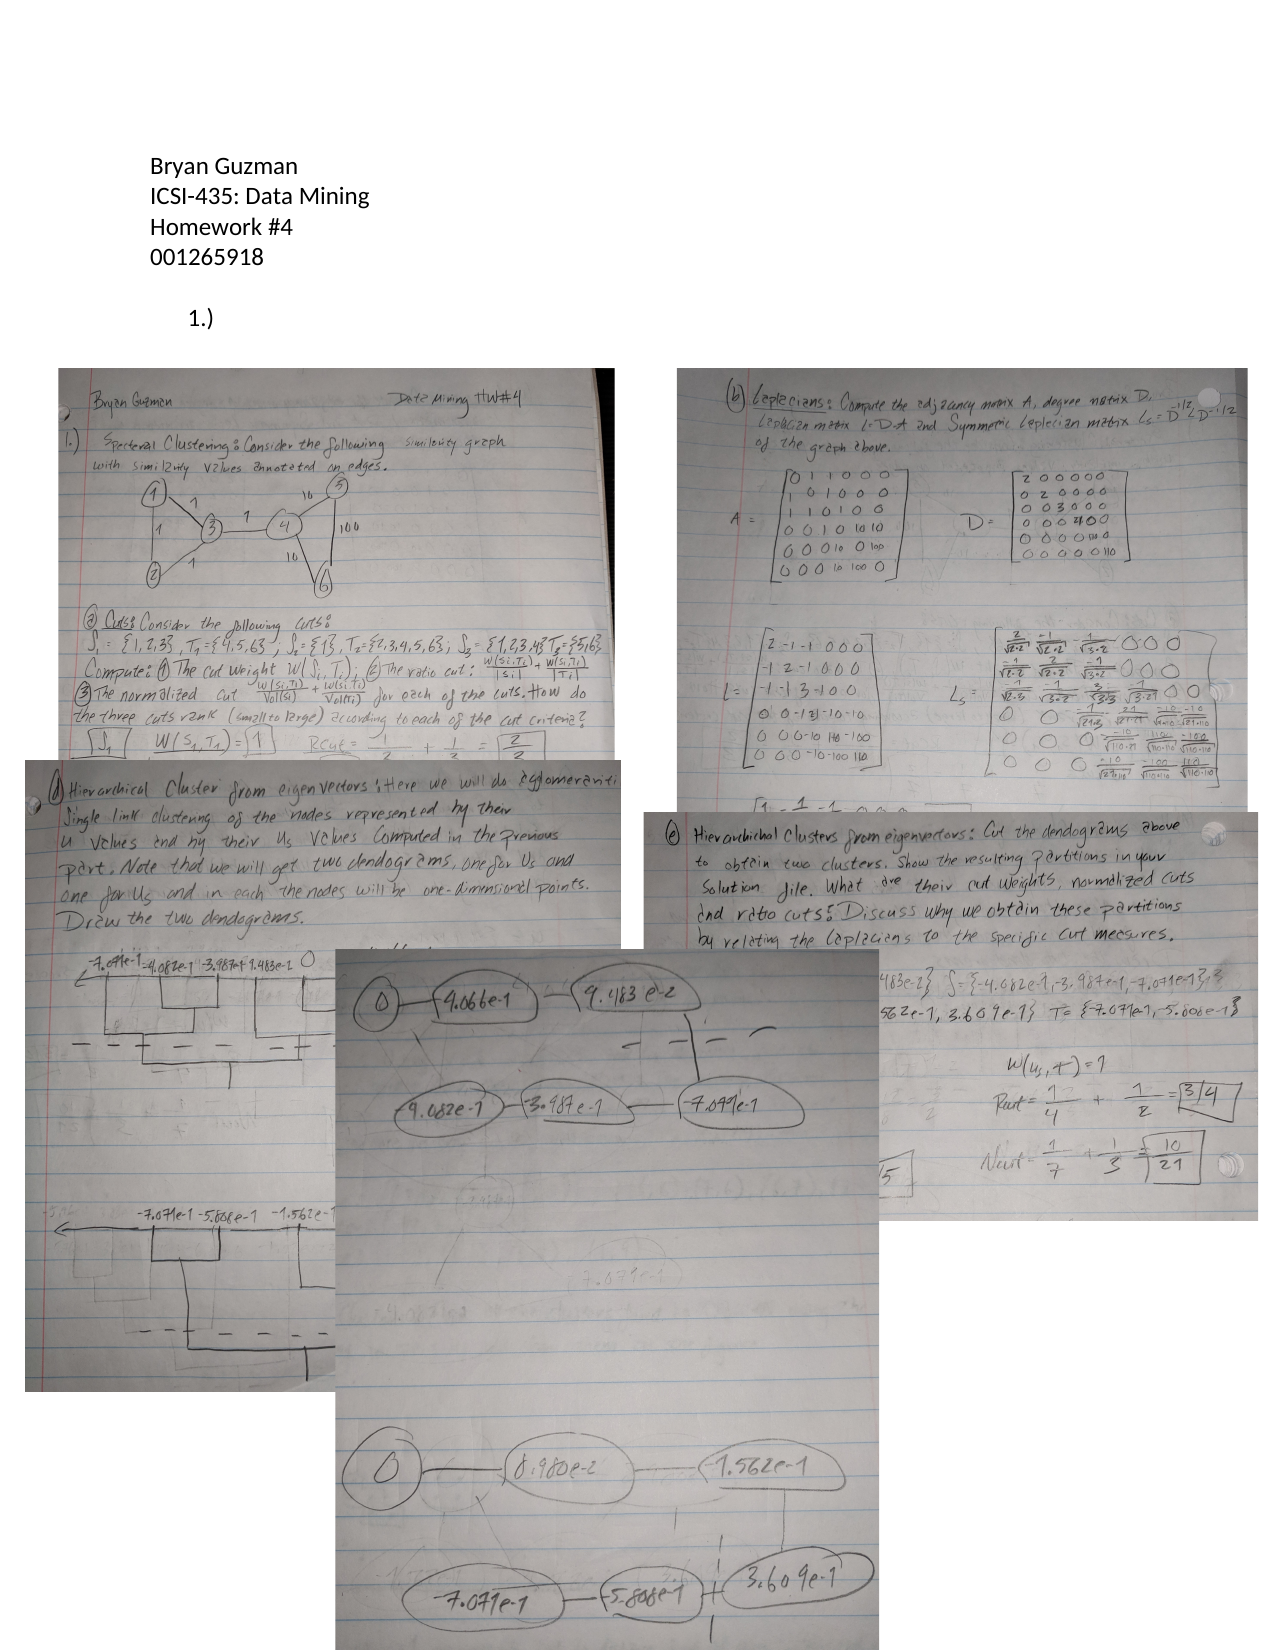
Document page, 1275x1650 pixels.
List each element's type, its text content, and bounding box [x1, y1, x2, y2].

text 001265918 [150, 242, 1125, 272]
picture [25, 368, 1259, 1650]
text ICSI-435: Data Mining [150, 181, 1125, 211]
text Homework #4 [150, 211, 1125, 242]
text Bryan Guzman [150, 150, 1125, 181]
